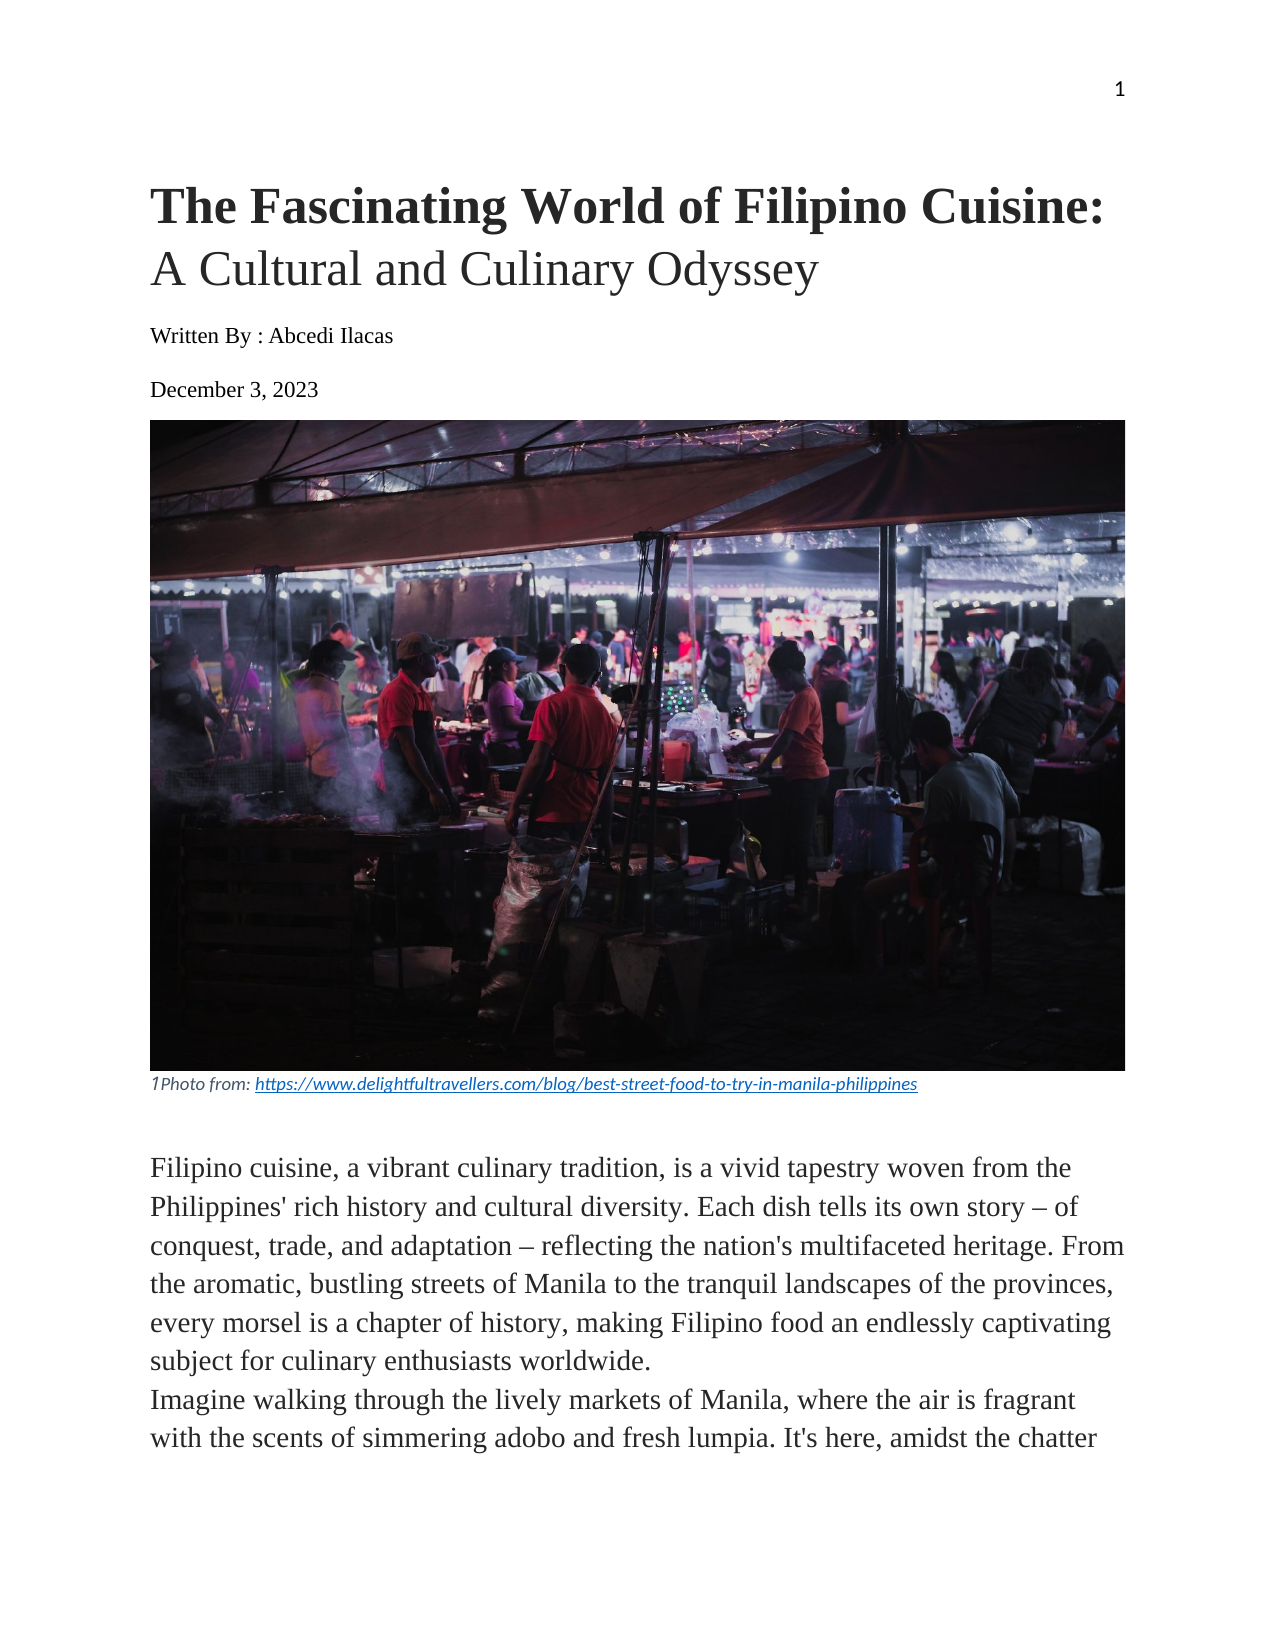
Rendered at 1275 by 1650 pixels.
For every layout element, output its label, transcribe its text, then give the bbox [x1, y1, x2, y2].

text Filipino cuisine, a vibrant culinary tradition, is a vivid tapestry woven from the Philippines' rich history and cultural diversity. Each dish tells its own story – of conquest, trade, and adaptation – reflecting the nation's multifaceted heritage. From the aromatic, bustling streets of Manila to the tranquil landscapes of the provinces, every morsel is a chapter of history, making Filipino food an endlessly captivating subject for culinary enthusiasts worldwide. [150, 1151, 1125, 1377]
text December 3, 2023 [150, 376, 1125, 402]
text 1Photo from: https://www.delightfultravellers.com/blog/best-street-food-to-try-in-manila-philippines [150, 1071, 1125, 1096]
text The Fascinating World of Filipino Cuisine: A Cultural and Culinary Odyssey [150, 175, 1125, 297]
text Written By : Abcedi Ilacas [150, 322, 1125, 348]
picture [150, 420, 1125, 1071]
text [150, 1382, 1125, 1454]
